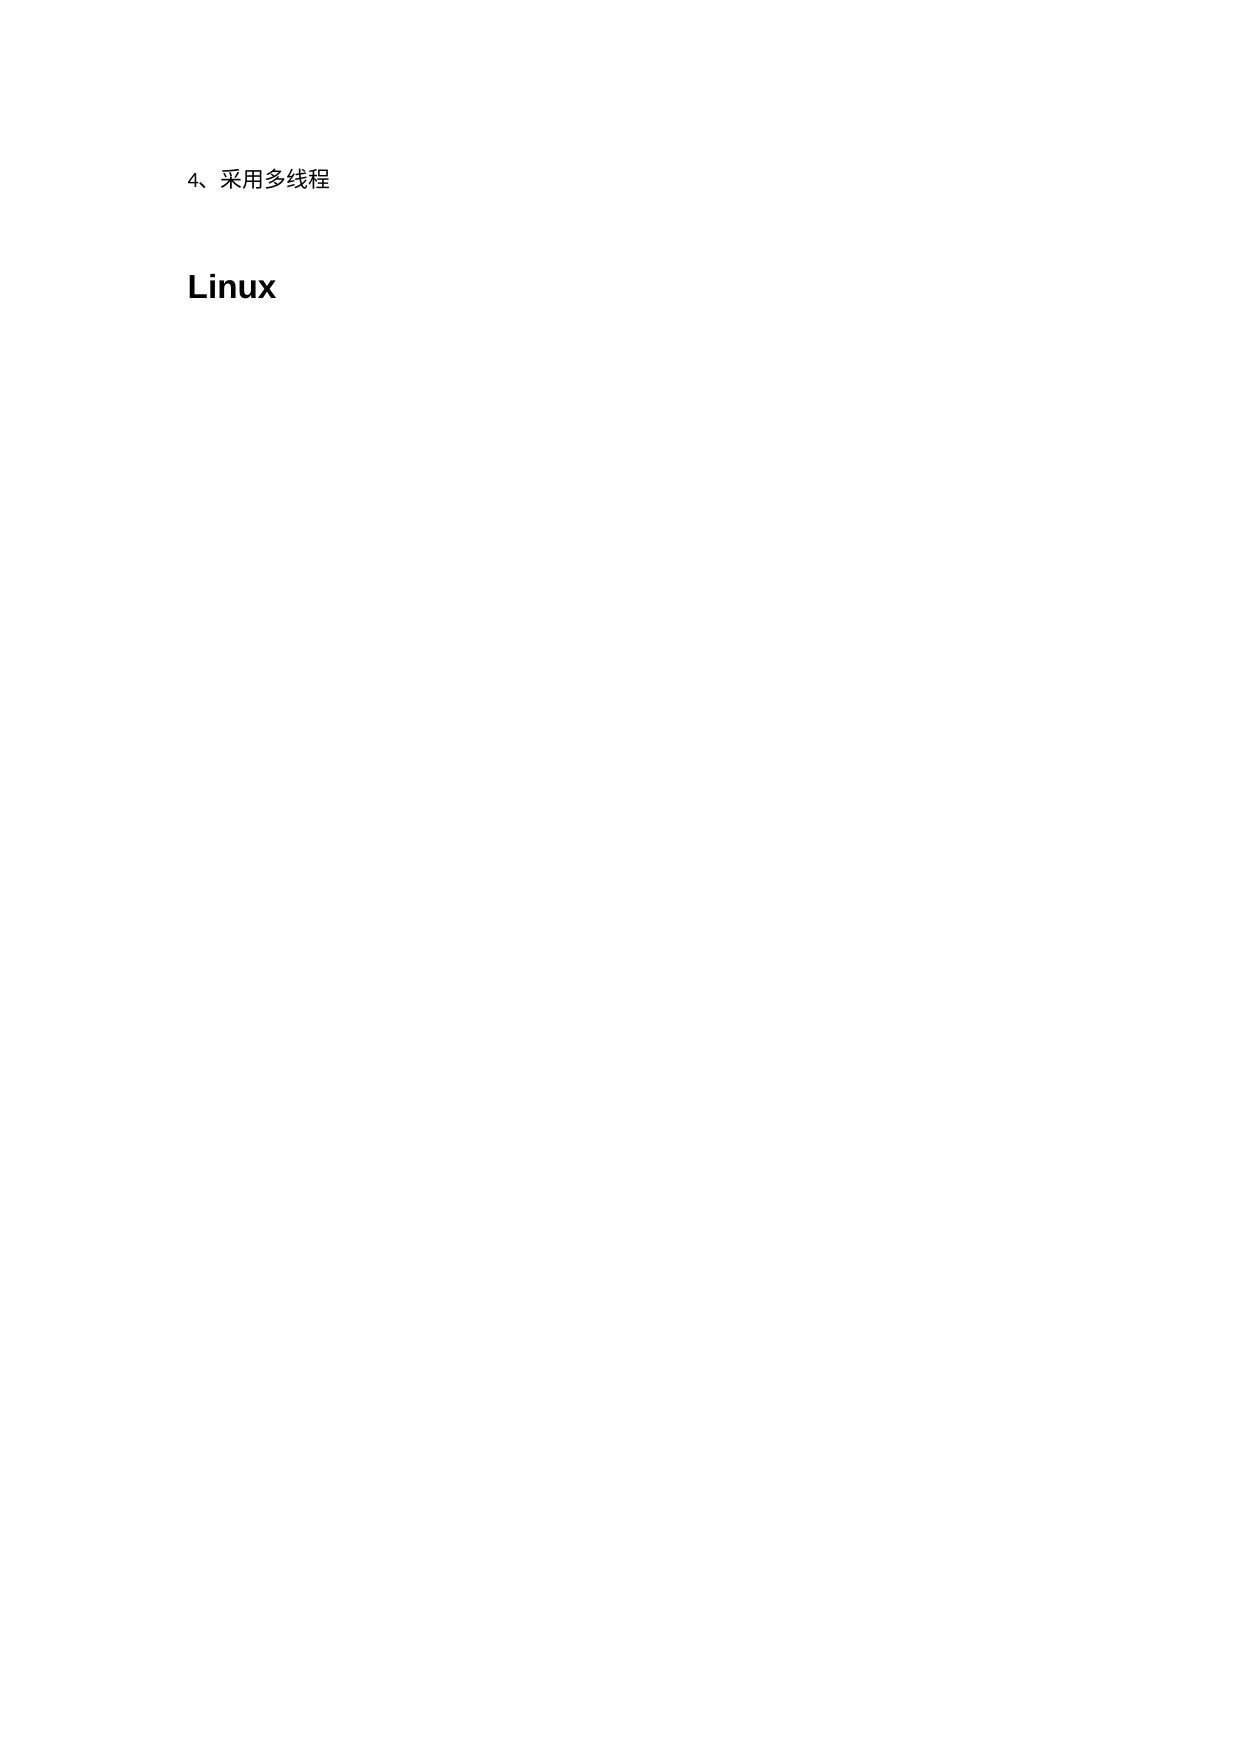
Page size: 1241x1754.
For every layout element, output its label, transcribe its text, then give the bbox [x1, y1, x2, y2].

list 采用多线程 [187, 162, 1053, 194]
subtitle Linux [187, 254, 1053, 319]
